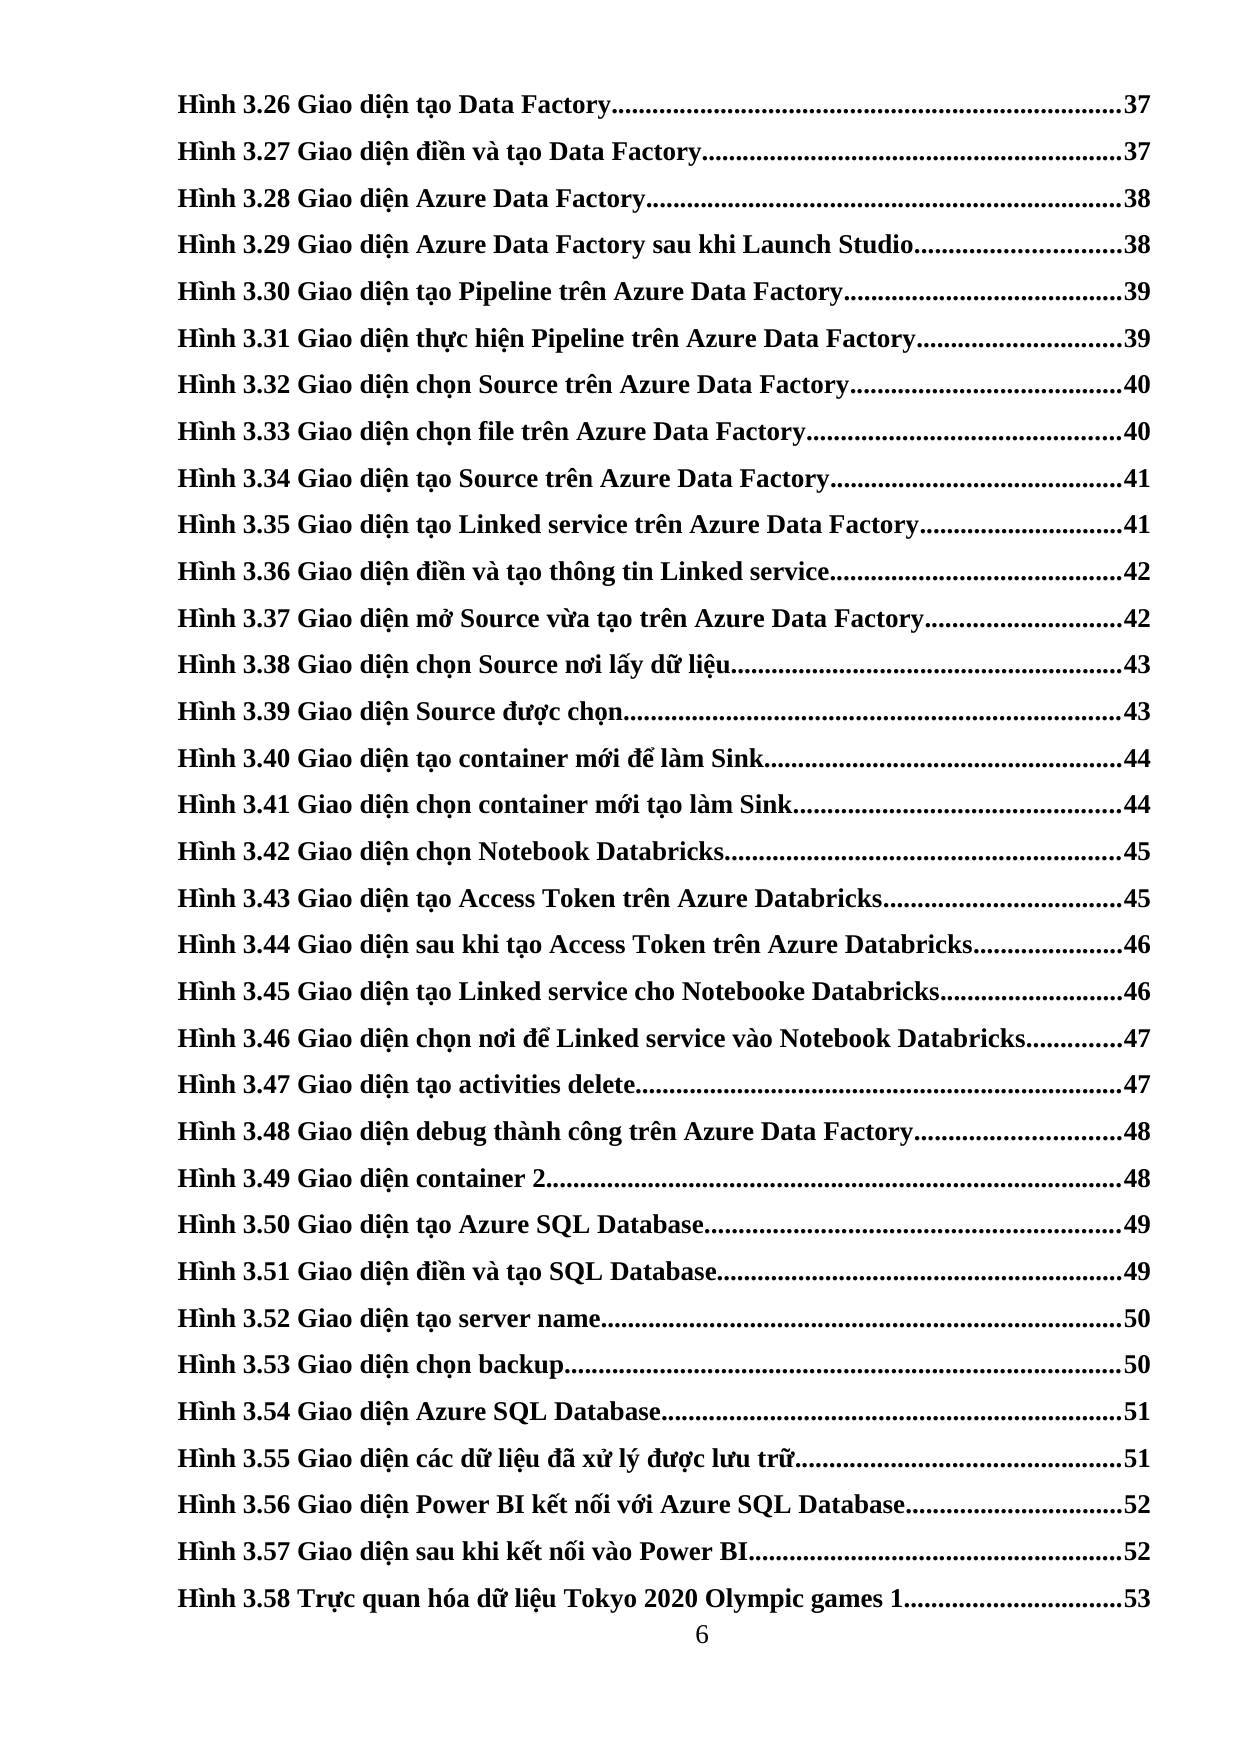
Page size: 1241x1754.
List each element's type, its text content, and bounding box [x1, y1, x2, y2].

text Hình 3.26 Giao diện tạo Data Factory 37 [177, 89, 1152, 120]
text Hình 3.48 Giao diện debug thành công trên Azure Data Factory 48 [177, 1115, 1152, 1146]
text Hình 3.27 Giao diện điền và tạo Data Factory 37 [177, 135, 1152, 166]
text Hình 3.46 Giao diện chọn nơi để Linked service vào Notebook Databricks 47 [177, 1022, 1152, 1053]
text Hình 3.36 Giao diện điền và tạo thông tin Linked service 42 [177, 555, 1152, 586]
text Hình 3.56 Giao diện Power BI kết nối với Azure SQL Database 52 [177, 1489, 1152, 1520]
text Hình 3.33 Giao diện chọn file trên Azure Data Factory 40 [177, 415, 1152, 446]
text Hình 3.34 Giao diện tạo Source trên Azure Data Factory 41 [177, 462, 1152, 493]
text Hình 3.55 Giao diện các dữ liệu đã xử lý được lưu trữ 51 [177, 1442, 1152, 1473]
text Hình 3.54 Giao diện Azure SQL Database 51 [177, 1395, 1152, 1426]
text Hình 3.45 Giao diện tạo Linked service cho Notebooke Databricks 46 [177, 975, 1152, 1006]
text Hình 3.58 Trực quan hóa dữ liệu Tokyo 2020 Olympic games 1 53 [177, 1582, 1152, 1613]
text Hình 3.37 Giao diện mở Source vừa tạo trên Azure Data Factory 42 [177, 602, 1152, 633]
text Hình 3.53 Giao diện chọn backup 50 [177, 1349, 1152, 1380]
text Hình 3.52 Giao diện tạo server name 50 [177, 1302, 1152, 1333]
text Hình 3.29 Giao diện Azure Data Factory sau khi Launch Studio 38 [177, 229, 1152, 260]
text Hình 3.28 Giao diện Azure Data Factory 38 [177, 182, 1152, 213]
text Hình 3.47 Giao diện tạo activities delete 47 [177, 1069, 1152, 1100]
text Hình 3.44 Giao diện sau khi tạo Access Token trên Azure Databricks 46 [177, 929, 1152, 960]
text Hình 3.31 Giao diện thực hiện Pipeline trên Azure Data Factory 39 [177, 322, 1152, 353]
text Hình 3.38 Giao diện chọn Source nơi lấy dữ liệu 43 [177, 649, 1152, 680]
text Hình 3.39 Giao diện Source được chọn 43 [177, 695, 1152, 726]
text Hình 3.32 Giao diện chọn Source trên Azure Data Factory 40 [177, 369, 1152, 400]
text Hình 3.49 Giao diện container 2 48 [177, 1162, 1152, 1193]
text Hình 3.40 Giao diện tạo container mới để làm Sink 44 [177, 742, 1152, 773]
text Hình 3.42 Giao diện chọn Notebook Databricks 45 [177, 835, 1152, 866]
text Hình 3.35 Giao diện tạo Linked service trên Azure Data Factory 41 [177, 509, 1152, 540]
text Hình 3.57 Giao diện sau khi kết nối vào Power BI 52 [177, 1535, 1152, 1566]
text Hình 3.43 Giao diện tạo Access Token trên Azure Databricks 45 [177, 882, 1152, 913]
text Hình 3.51 Giao diện điền và tạo SQL Database 49 [177, 1255, 1152, 1286]
text Hình 3.50 Giao diện tạo Azure SQL Database 49 [177, 1209, 1152, 1240]
text Hình 3.41 Giao diện chọn container mới tạo làm Sink 44 [177, 789, 1152, 820]
text Hình 3.30 Giao diện tạo Pipeline trên Azure Data Factory 39 [177, 275, 1152, 306]
